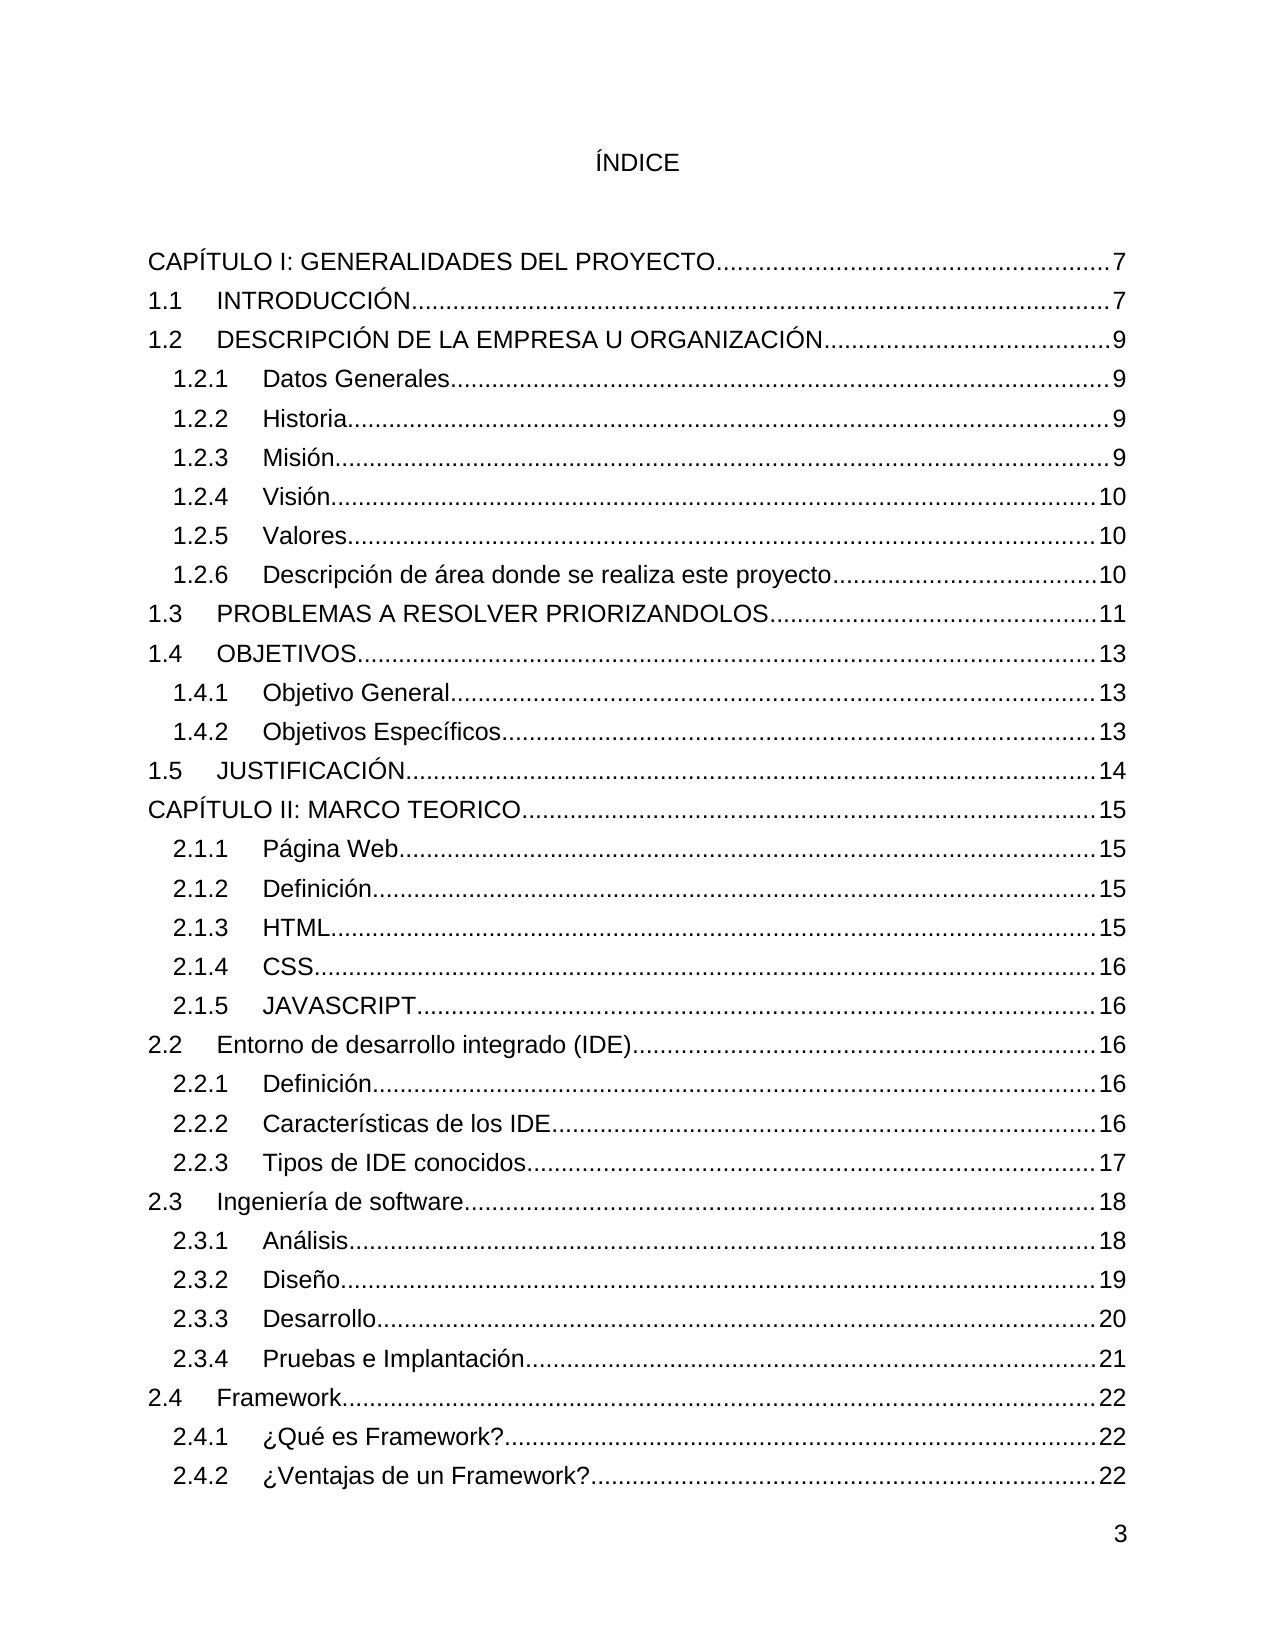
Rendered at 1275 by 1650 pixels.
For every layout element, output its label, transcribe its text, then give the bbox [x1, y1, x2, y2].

text ÍNDICE [148, 148, 1127, 176]
